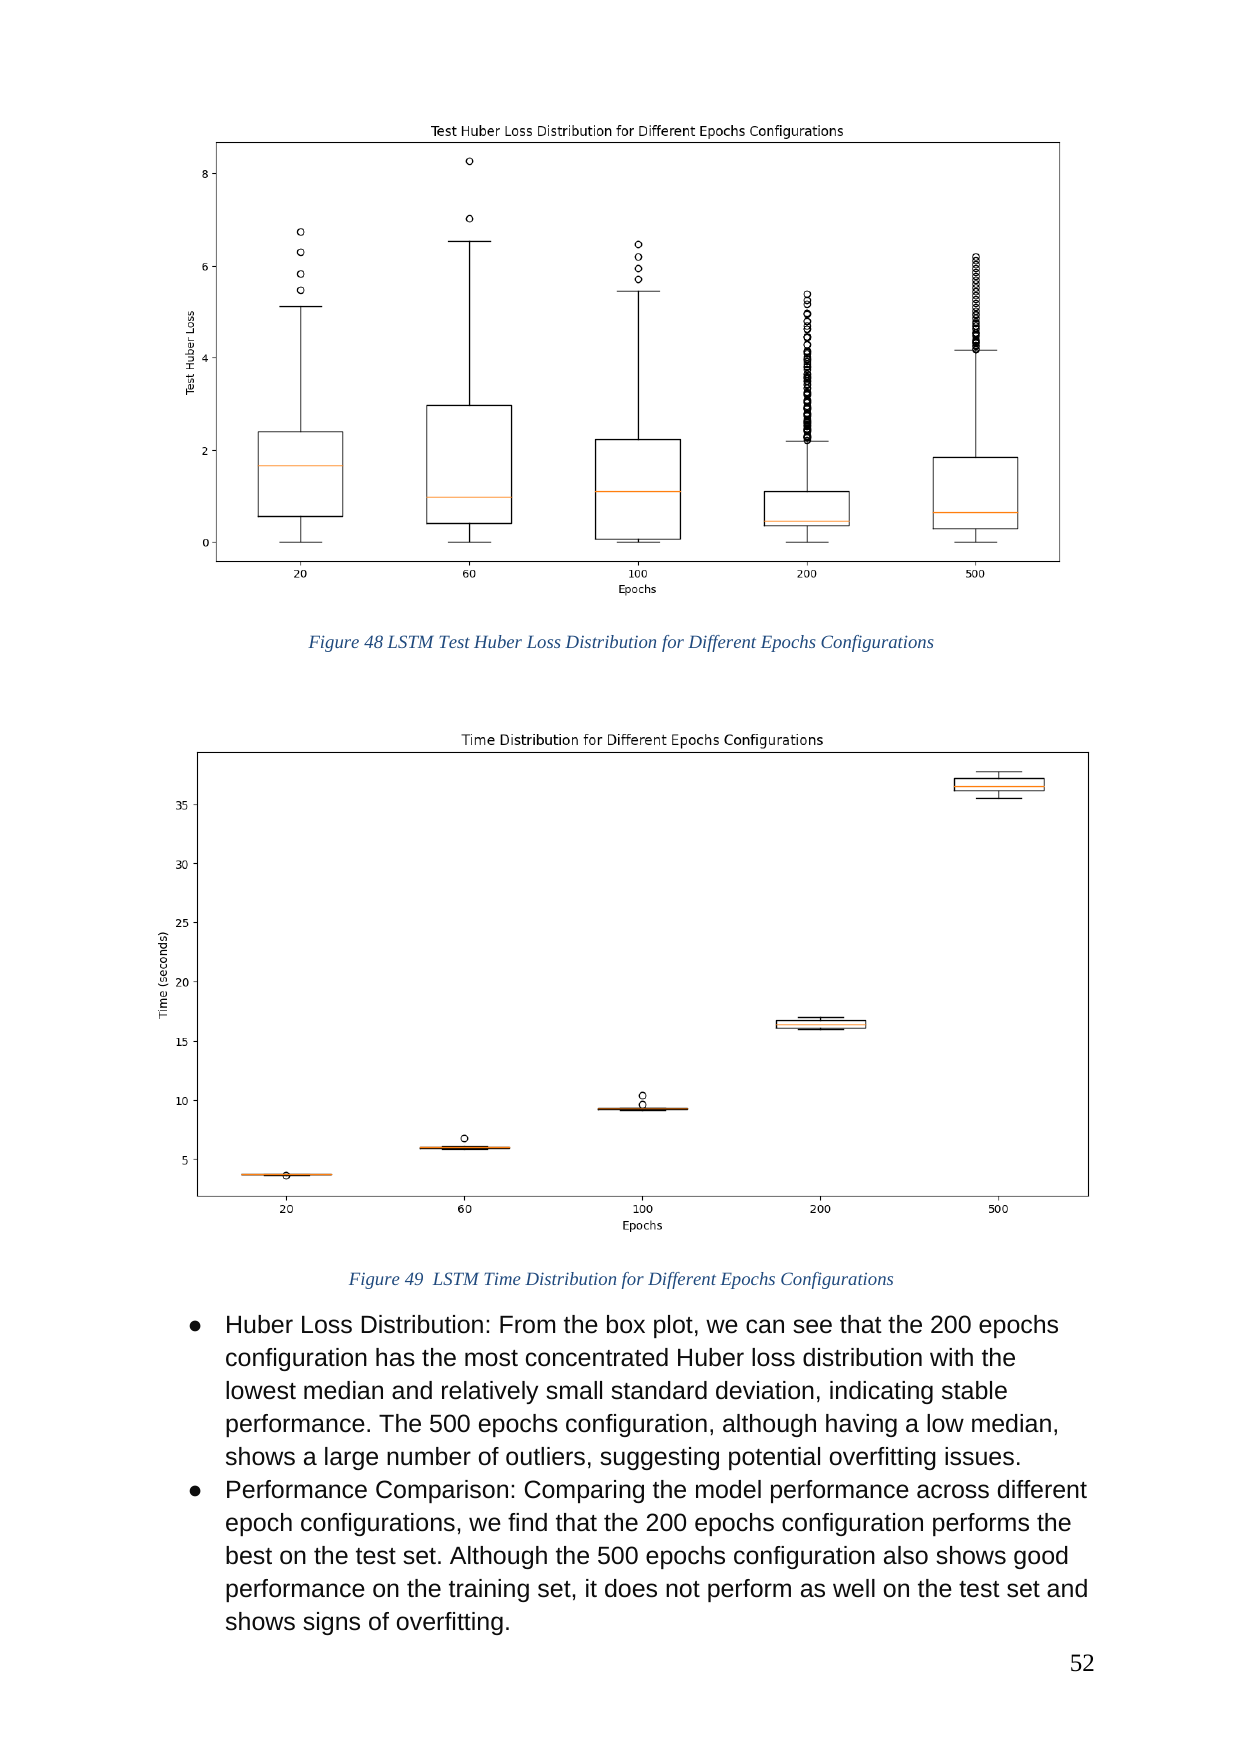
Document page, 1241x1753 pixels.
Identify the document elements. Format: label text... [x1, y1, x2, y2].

picture [150, 726, 1095, 1239]
text Figure 48 LSTM Test Huber Loss Distribution for Different Epochs Configurations [150, 631, 1094, 653]
list Huber Loss Distribution: From the box plot, we can see that the 200 epochs configuration has the most concentrated Huber loss distribution with the lowest median and relatively small standard deviation, indicating stable performance. The 500 epochs configuration, although having a low median, shows a large number of outliers, suggesting potential overfitting issues. [187, 1310, 1094, 1471]
text Figure 49 LSTM Time Distribution for Different Epochs Configurations [150, 1268, 1094, 1289]
picture [178, 118, 1067, 602]
list Performance Comparison: Comparing the model performance across different epoch configurations, we find that the 200 epochs configuration performs the best on the test set. Although the 500 epochs configuration also shows good performance on the training set, it does not perform as well on the test set and shows signs of overfitting. [187, 1475, 1094, 1636]
